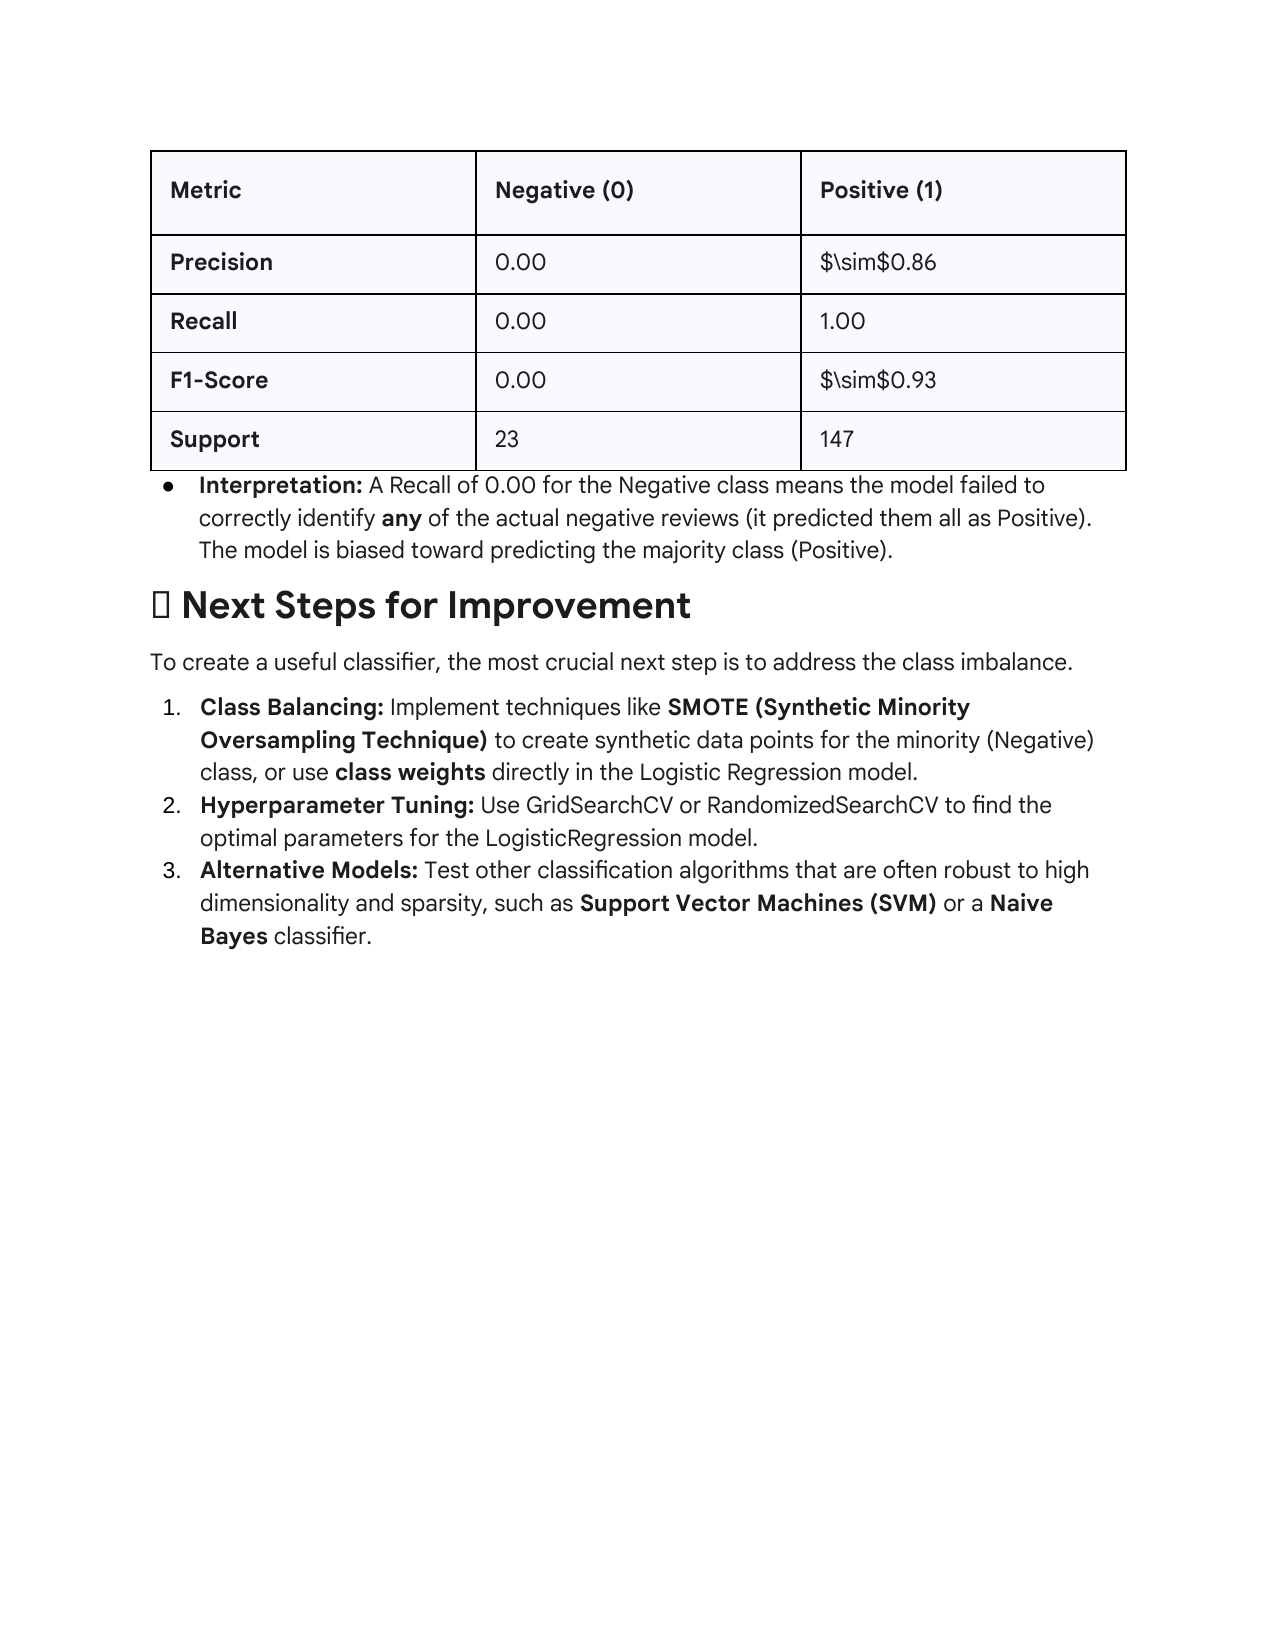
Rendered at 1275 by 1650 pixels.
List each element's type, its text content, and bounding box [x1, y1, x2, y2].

list Interpretation: A Recall of 0.00 for the Negative class means the model failed to correctly identify any of the actual negative reviews (it predicted them all as Positive). The model is biased toward predicting the majority class (Positive). [161, 471, 1125, 566]
table_cell Precision [152, 236, 475, 293]
table_cell $\sim$0.93 [802, 353, 1125, 411]
list Class Balancing: Implement techniques like SMOTE (Synthetic Minority Oversampling Technique) to create synthetic data points for the minority (Negative) class, or use class weights directly in the Logistic Regression model. [162, 693, 1125, 787]
text To create a useful classifier, the most crucial next step is to address the class imbalance. [150, 648, 1125, 677]
table_cell 0.00 [477, 295, 800, 352]
table_cell $\sim$0.86 [802, 236, 1125, 293]
table_cell 1.00 [802, 295, 1125, 352]
table_header Negative (0) [477, 152, 800, 234]
table_cell 23 [477, 412, 800, 470]
table_cell F1-Score [152, 353, 475, 411]
table_header Positive (1) [802, 152, 1125, 234]
table_header Metric [152, 152, 475, 234]
table_cell 0.00 [477, 353, 800, 411]
table_cell 147 [802, 412, 1125, 470]
table_cell Support [152, 412, 475, 470]
list Hyperparameter Tuning: Use GridSearchCV or RandomizedSearchCV to find the optimal parameters for the LogisticRegression model. [162, 791, 1125, 853]
list Alternative Models: Test other classification algorithms that are often robust to high dimensionality and sparsity, such as Support Vector Machines (SVM) or a Naive Bayes classifier. [162, 857, 1125, 951]
subtitle 💡 Next Steps for Improvement [150, 582, 1125, 629]
table_cell Recall [152, 295, 475, 352]
table_cell 0.00 [477, 236, 800, 293]
